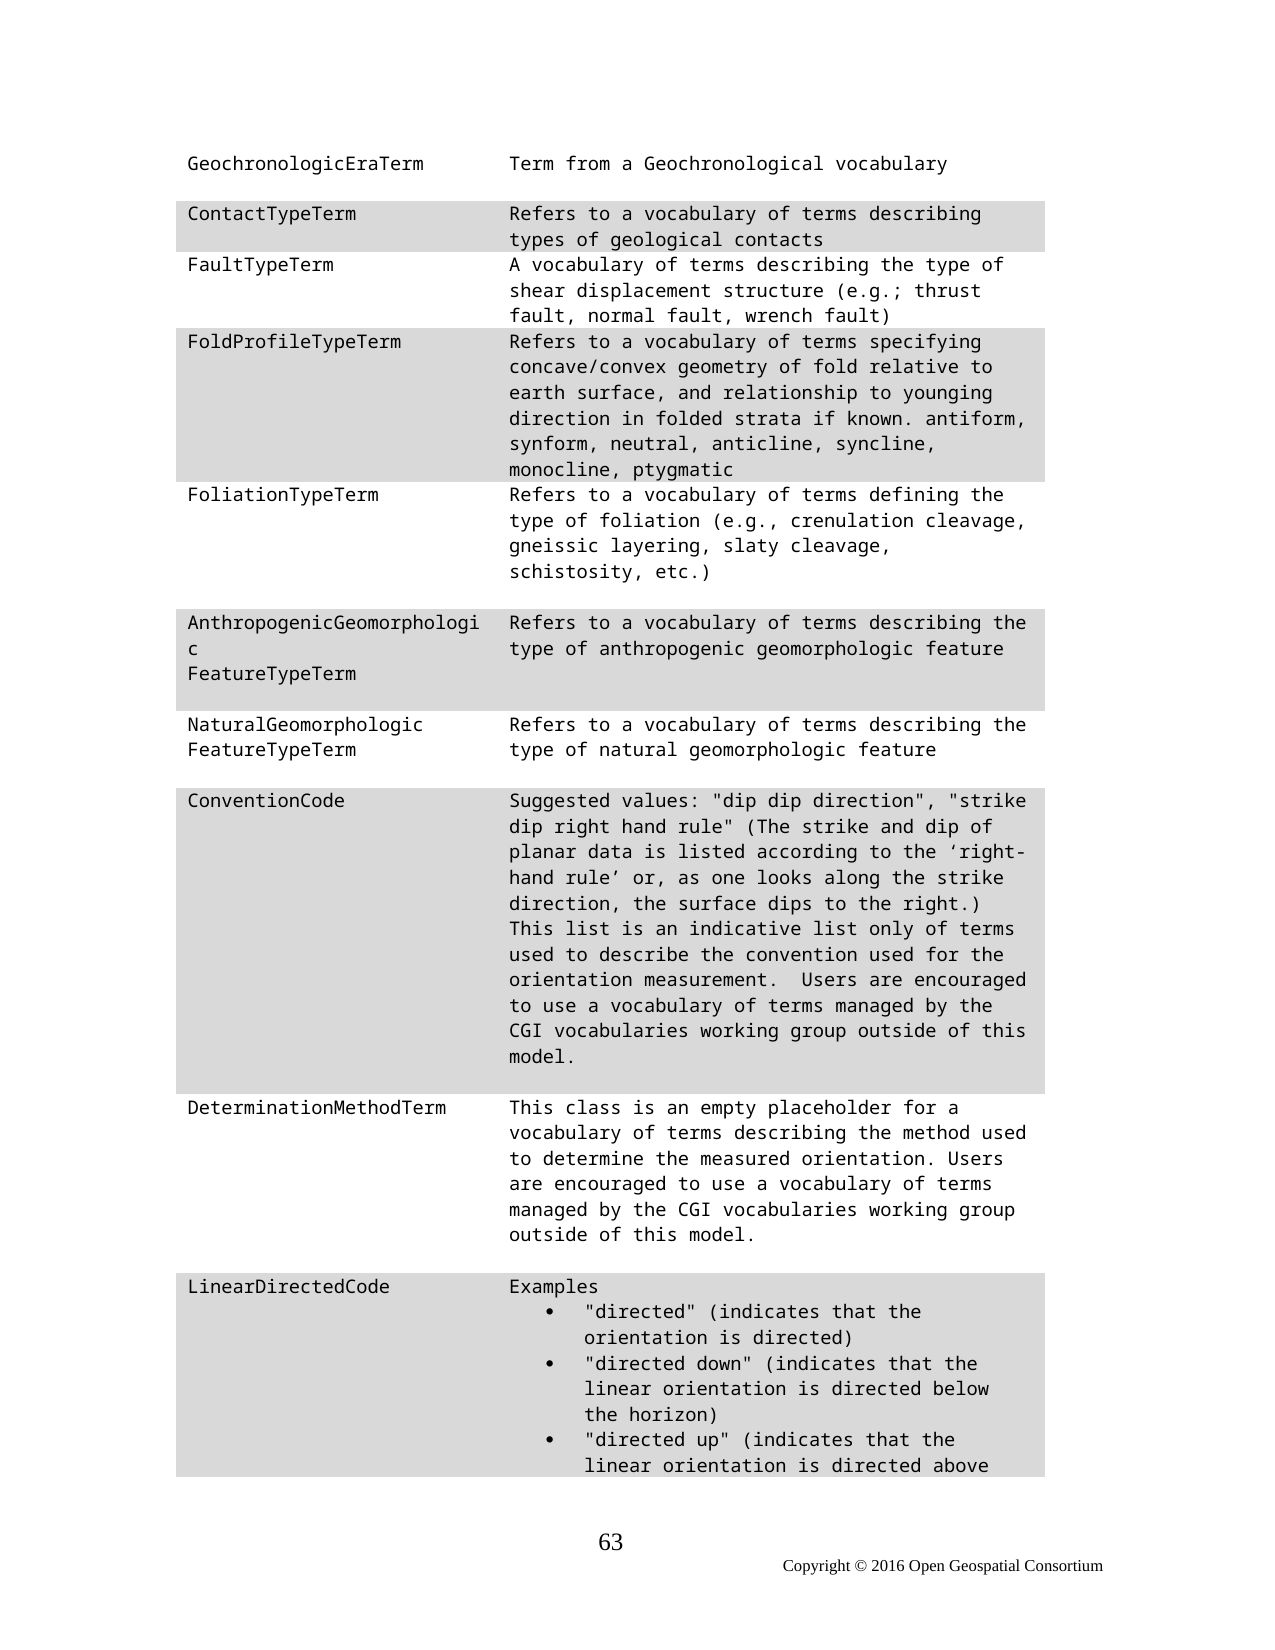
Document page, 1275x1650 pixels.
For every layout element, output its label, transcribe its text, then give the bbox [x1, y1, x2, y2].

table_cell FoldProfileTypeTerm [176, 328, 498, 482]
table_cell GeochronologicEraTerm [176, 150, 498, 201]
table_cell Refers to a vocabulary of terms specifying concave/convex geometry of fold relative to earth surface, and relationship to younging direction in folded strata if known. antiform, synform, neutral, anticline, syncline, monocline, ptygmatic [498, 328, 1045, 482]
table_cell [498, 1273, 1045, 1477]
table_cell ContactTypeTerm [176, 201, 498, 252]
table_cell ConventionCode [176, 788, 498, 1094]
table_cell Refers to a vocabulary of terms defining the type of foliation (e.g., crenulation cleavage, gneissic layering, slaty cleavage, schistosity, etc.) [498, 482, 1045, 609]
table_cell LinearDirectedCode [176, 1273, 498, 1477]
table_cell Term from a Geochronological vocabulary [498, 150, 1045, 201]
table_cell This class is an empty placeholder for a vocabulary of terms describing the method used to determine the measured orientation. Users are encouraged to use a vocabulary of terms managed by the CGI vocabularies working group outside of this model. [498, 1094, 1045, 1273]
table_cell Suggested values: "dip dip direction", "strike dip right hand rule" (The strike and dip of planar data is listed according to the ‘right-hand rule’ or, as one looks along the strike direction, the surface dips to the right.) This list is an indicative list only of terms used to describe the convention used for the orientation measurement. Users are encouraged to use a vocabulary of terms managed by the CGI vocabularies working group outside of this model. [498, 788, 1045, 1094]
table_cell NaturalGeomorphologic FeatureTypeTerm [176, 711, 498, 788]
table_cell A vocabulary of terms describing the type of shear displacement structure (e.g.; thrust fault, normal fault, wrench fault) [498, 252, 1045, 328]
table_cell AnthropogenicGeomorphologic FeatureTypeTerm [176, 609, 498, 711]
table_cell FaultTypeTerm [176, 252, 498, 328]
table_cell FoliationTypeTerm [176, 482, 498, 609]
table_cell Refers to a vocabulary of terms describing the type of anthropogenic geomorphologic feature [498, 609, 1045, 711]
table_cell Refers to a vocabulary of terms describing the type of natural geomorphologic feature [498, 711, 1045, 788]
table_cell Refers to a vocabulary of terms describing types of geological contacts [498, 201, 1045, 252]
table_cell DeterminationMethodTerm [176, 1094, 498, 1273]
